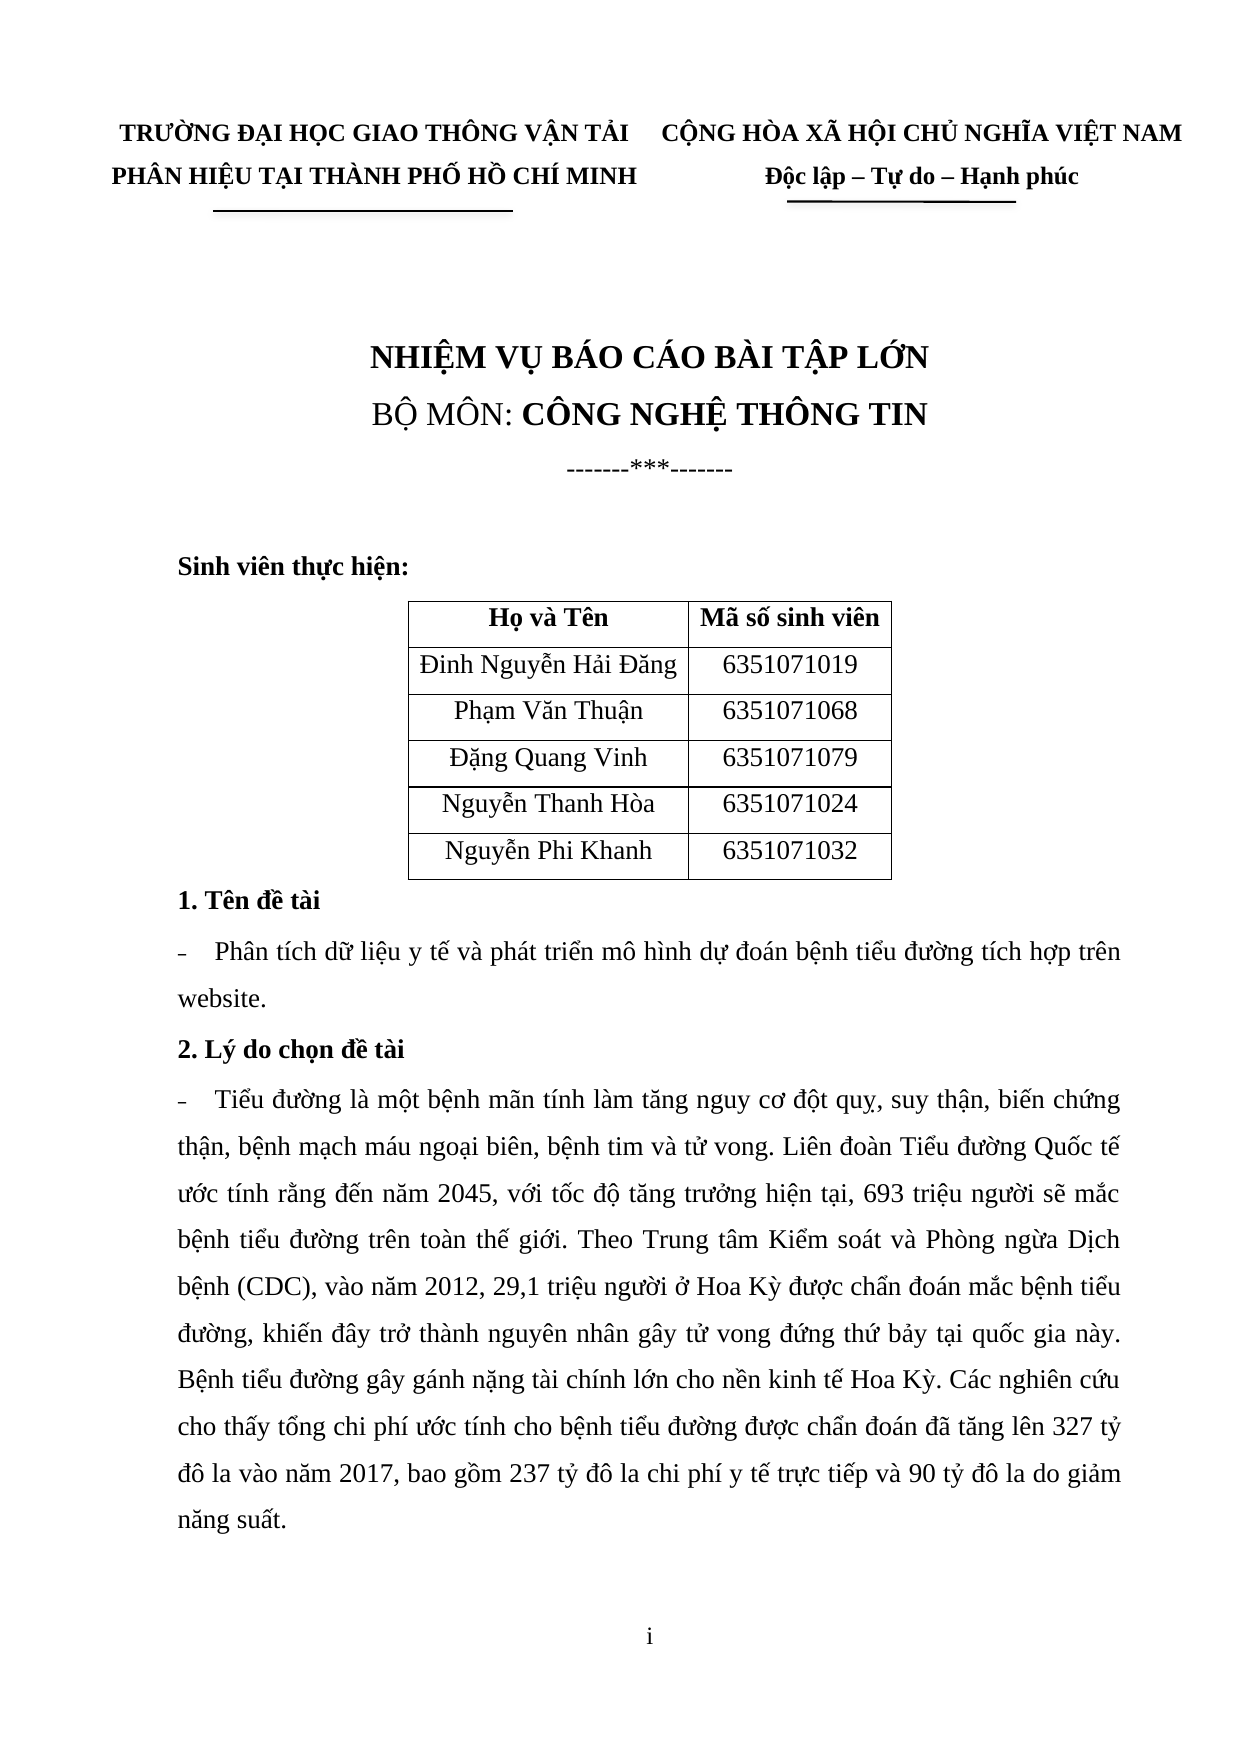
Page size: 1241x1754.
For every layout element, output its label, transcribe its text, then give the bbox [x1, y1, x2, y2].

text -------***------- [177, 452, 1122, 483]
table_cell Đinh Nguyễn Hải Đăng [409, 648, 688, 693]
list Tiểu đường là một bệnh mãn tính làm tăng nguy cơ đột quỵ, suy thận, biến chứng thận, bệnh mạch máu ngoại biên, bệnh tim và tử vong. Liên đoàn Tiểu đường Quốc tế ước tính rằng đến năm 2045, với tốc độ tăng trưởng hiện tại, 693 triệu người sẽ mắc bệnh tiểu đường trên toàn thế giới. Theo Trung tâm Kiểm soát và Phòng ngừa Dịch bệnh (CDC), vào năm 2012, 29,1 triệu người ở Hoa Kỳ được chẩn đoán mắc bệnh tiểu đường, khiến đây trở thành nguyên nhân gây tử vong đứng thứ bảy tại quốc gia này. Bệnh tiểu đường gây gánh nặng tài chính lớn cho nền kinh tế Hoa Kỳ. Các nghiên cứu cho thấy tổng chi phí ước tính cho bệnh tiểu đường được chẩn đoán đã tăng lên 327 tỷ đô la vào năm 2017, bao gồm 237 tỷ đô la chi phí y tế trực tiếp và 90 tỷ đô la do giảm năng suất. [177, 1084, 1122, 1535]
table_cell 6351071068 [689, 695, 891, 740]
table_header Mã số sinh viên [689, 602, 891, 647]
table_cell 6351071032 [689, 834, 891, 879]
table_header Họ và Tên [409, 602, 688, 647]
text Sinh viên thực hiện: [177, 550, 1122, 581]
table_cell Nguyễn Thanh Hòa [409, 788, 688, 833]
text BỘ MÔN: CÔNG NGHỆ THÔNG TIN [177, 395, 1122, 433]
text NHIỆM VỤ BÁO CÁO BÀI TẬP LỚN [177, 337, 1122, 376]
list Phân tích dữ liệu y tế và phát triển mô hình dự đoán bệnh tiểu đường tích hợp trên website. [177, 935, 1122, 1013]
table_cell Nguyễn Phi Khanh [409, 834, 688, 879]
table_header CỘNG HÒA XÃ HỘI CHỦ NGHĨA VIỆT NAM Độc lập – Tự do – Hạnh phúc [655, 118, 1205, 291]
table_cell Đặng Quang Vinh [409, 741, 688, 786]
table_header TRƯỜNG ĐẠI HỌC GIAO THÔNG VẬN TẢI PHÂN HIỆU TẠI THÀNH PHỐ HỒ CHÍ MINH [94, 118, 654, 291]
table_cell Phạm Văn Thuận [409, 695, 688, 740]
list Lý do chọn đề tài [177, 1033, 1122, 1064]
table_cell 6351071024 [689, 788, 891, 833]
table_cell 6351071079 [689, 741, 891, 786]
text 1. Tên đề tài [177, 884, 1122, 916]
table_cell 6351071019 [689, 648, 891, 693]
